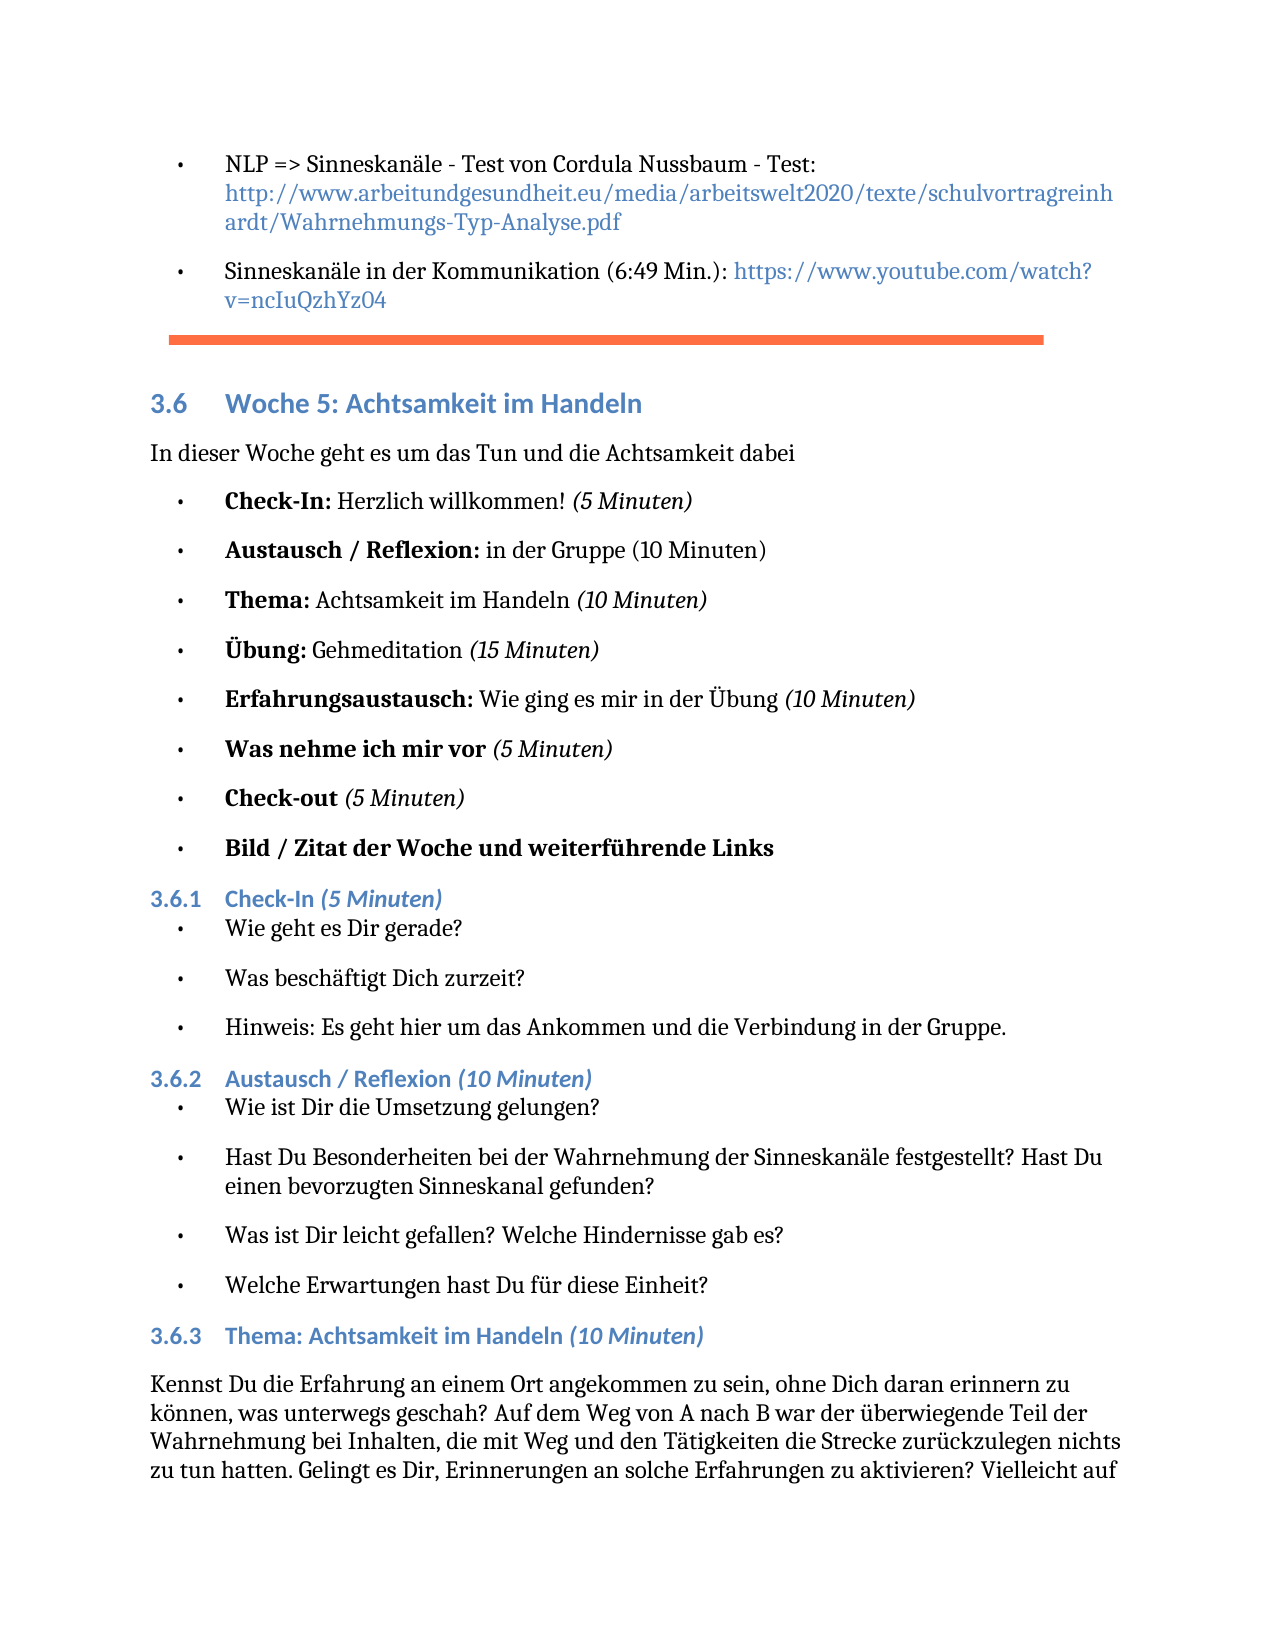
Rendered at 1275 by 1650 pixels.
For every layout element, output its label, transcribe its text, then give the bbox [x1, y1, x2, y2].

list Übung: Gehmeditation (15 Minuten) [175, 636, 1125, 664]
list Wie geht es Dir gerade? [175, 914, 1125, 943]
list Wie ist Dir die Umsetzung gelungen? [175, 1093, 1125, 1122]
text In dieser Woche geht es um das Tun und die Achtsamkeit dabei [150, 439, 1125, 468]
list Hinweis: Es geht hier um das Ankommen und die Verbindung in der Gruppe. [175, 1013, 1125, 1042]
list Hast Du Besonderheiten bei der Wahrnehmung der Sinneskanäle festgestellt? Hast Du einen bevorzugten Sinneskanal gefunden? [175, 1143, 1125, 1200]
subtitle 3.6.1 Check-In (5 Minuten) [150, 883, 1125, 914]
list Was beschäftigt Dich zurzeit? [175, 964, 1125, 992]
list Sinneskanäle in der Kommunikation (6:49 Min.): https://www.youtube.com/watch?v=ncIuQzhYz04 [175, 257, 1125, 314]
list Check-In: Herzlich willkommen! (5 Minuten) [175, 487, 1125, 516]
list Erfahrungsaustausch: Wie ging es mir in der Übung (10 Minuten) [175, 685, 1125, 714]
list Austausch / Reflexion: in der Gruppe (10 Minuten) [175, 536, 1125, 565]
picture [168, 335, 1044, 345]
list Bild / Zitat der Woche und weiterführende Links [175, 834, 1125, 863]
list Was ist Dir leicht gefallen? Welche Hindernisse gab es? [175, 1221, 1125, 1250]
list Welche Erwartungen hast Du für diese Einheit? [175, 1271, 1125, 1299]
list NLP => Sinneskanäle - Test von Cordula Nussbaum - Test: http://www.arbeitundgesundheit.eu/media/arbeitswelt2020/texte/schulvortragreinhardt/Wahrnehmungs-Typ-Analyse.pdf [175, 150, 1125, 236]
list Thema: Achtsamkeit im Handeln (10 Minuten) [175, 586, 1125, 615]
list Was nehme ich mir vor (5 Minuten) [175, 735, 1125, 763]
subtitle 3.6.2 Austausch / Reflexion (10 Minuten) [150, 1063, 1125, 1093]
list Check-out (5 Minuten) [175, 784, 1125, 813]
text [150, 1370, 1125, 1485]
subtitle 3.6 Woche 5: Achtsamkeit im Handeln [150, 385, 1125, 421]
subtitle 3.6.3 Thema: Achtsamkeit im Handeln (10 Minuten) [150, 1320, 1125, 1351]
